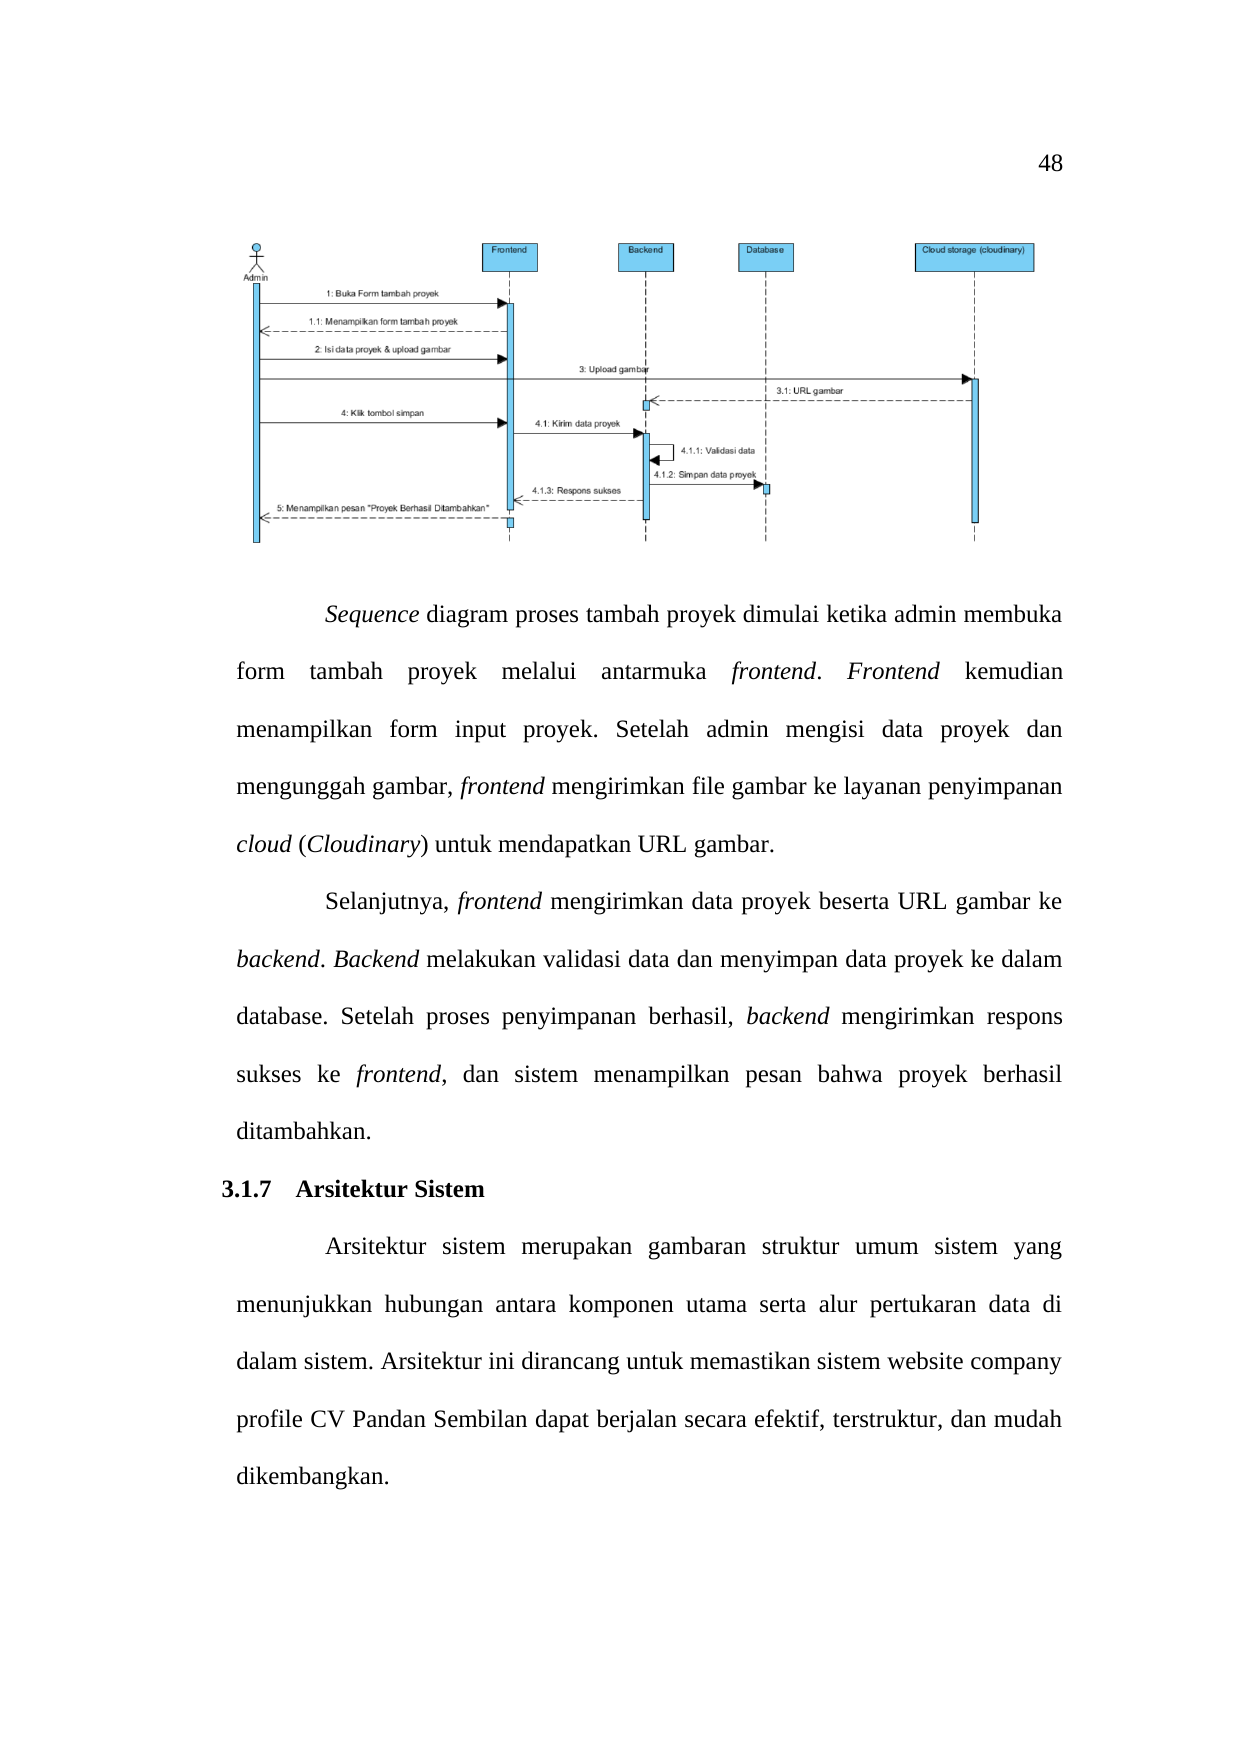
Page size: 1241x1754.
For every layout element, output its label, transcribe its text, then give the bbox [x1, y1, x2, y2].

picture [236, 236, 1039, 550]
text Sequence diagram proses tambah proyek dimulai ketika admin membuka form tambah proyek melalui antarmuka frontend. Frontend kemudian menampilkan form input proyek. Setelah admin mengisi data proyek dan mengunggah gambar, frontend mengirimkan file gambar ke layanan penyimpanan cloud (Cloudinary) untuk mendapatkan URL gambar. [236, 599, 1063, 858]
text Selanjutnya, frontend mengirimkan data proyek beserta URL gambar ke backend. Backend melakukan validasi data dan menyimpan data proyek ke dalam database. Setelah proses penyimpanan berhasil, backend mengirimkan respons sukses ke frontend, dan sistem menampilkan pesan bahwa proyek berhasil ditambahkan. [236, 886, 1063, 1145]
subtitle Arsitektur Sistem [221, 1174, 1063, 1203]
text Arsitektur sistem merupakan gambaran struktur umum sistem yang menunjukkan hubungan antara komponen utama serta alur pertukaran data di dalam sistem. Arsitektur ini dirancang untuk memastikan sistem website company profile CV Pandan Sembilan dapat berjalan secara efektif, terstruktur, dan mudah dikembangkan. [236, 1231, 1063, 1490]
